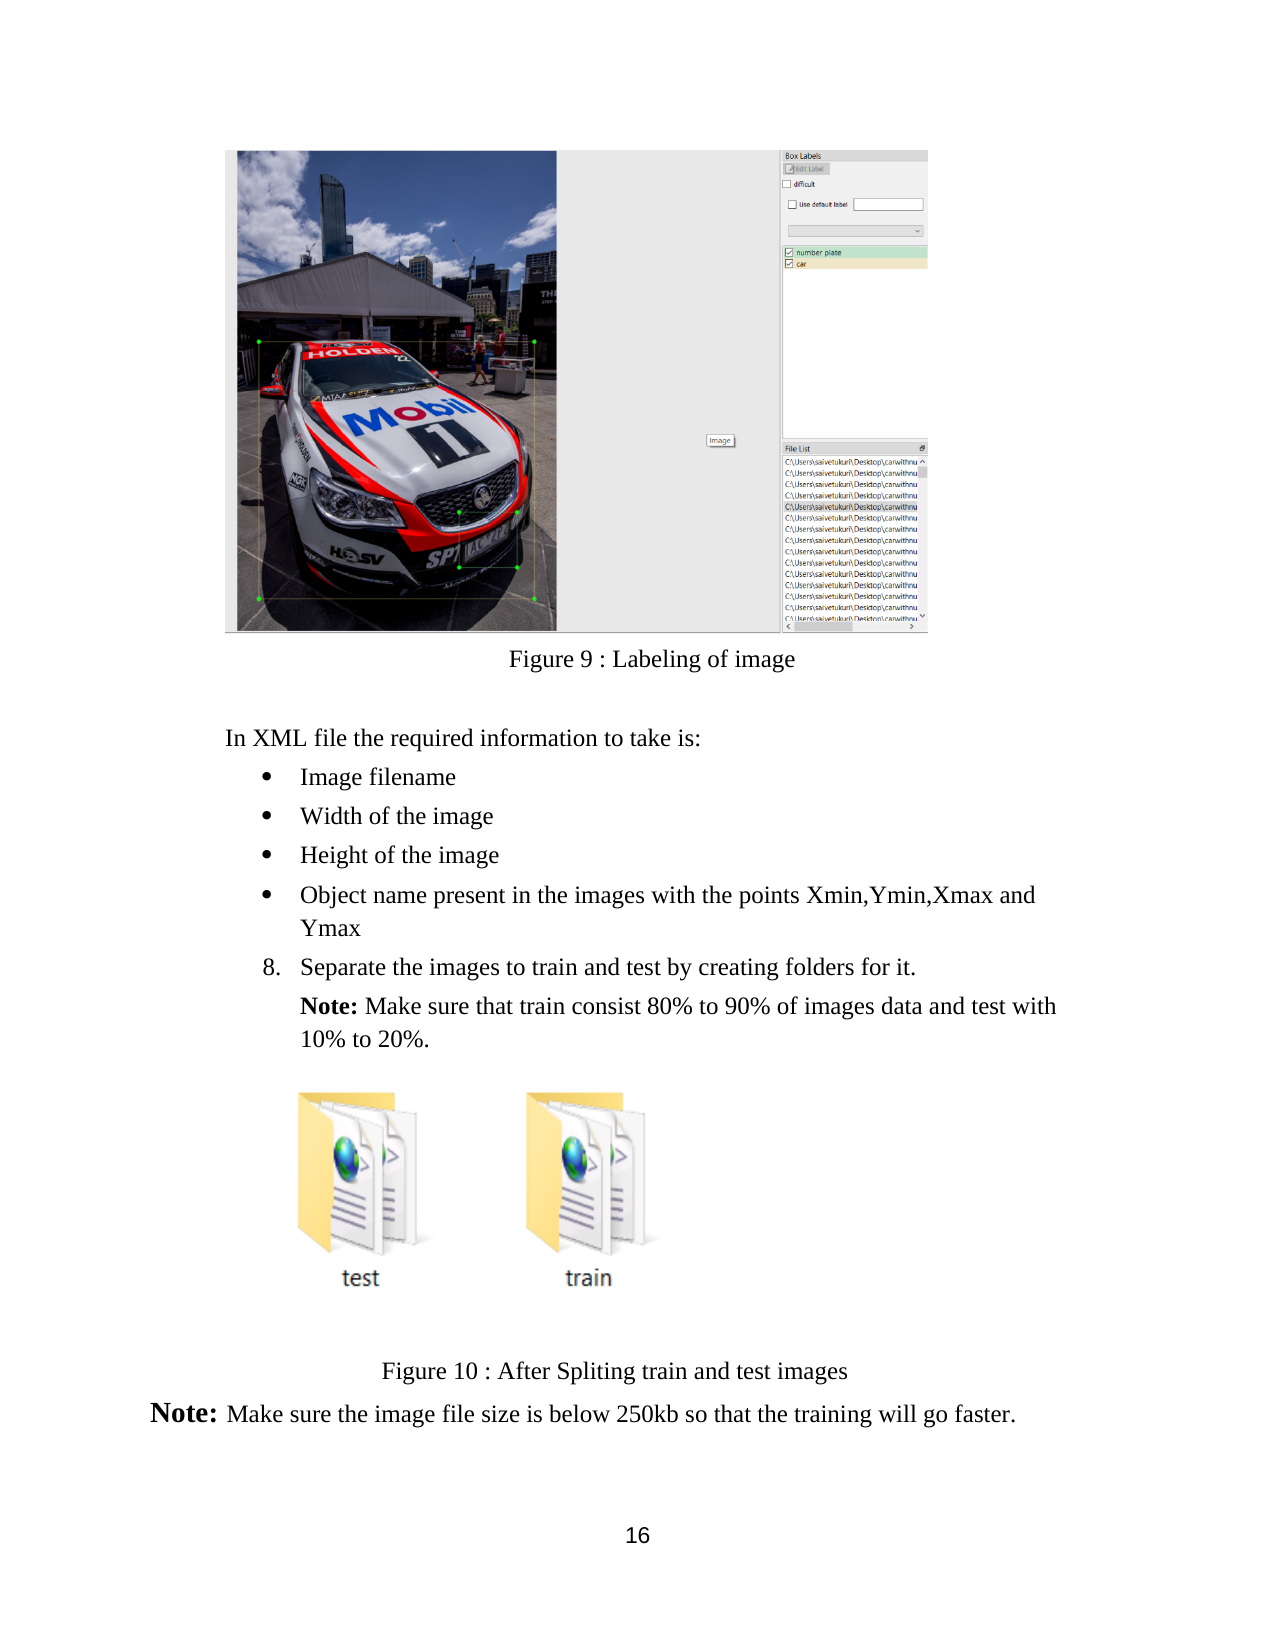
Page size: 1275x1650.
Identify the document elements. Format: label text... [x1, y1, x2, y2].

text Note: Make sure that train consist 80% to 90% of images data and test with 10% to 20%. [300, 991, 1079, 1053]
text Figure 10 : After Spliting train and test images [150, 1356, 1079, 1385]
list Height of the image [262, 841, 1079, 869]
list Object name present in the images with the points Xmin,Ymin,Xmax and Ymax [262, 880, 1079, 942]
text In XML file the required information to take is: [225, 723, 1079, 751]
list Separate the images to train and test by creating folders for it. [262, 952, 1079, 981]
text Note: Make sure the image file size is below 250kb so that the training will go faster. [150, 1395, 1079, 1429]
picture [256, 1063, 678, 1346]
text Figure 9 : Labeling of image [225, 644, 1079, 673]
list Image filename [262, 762, 1079, 791]
picture [225, 150, 928, 634]
list Width of the image [262, 801, 1079, 830]
